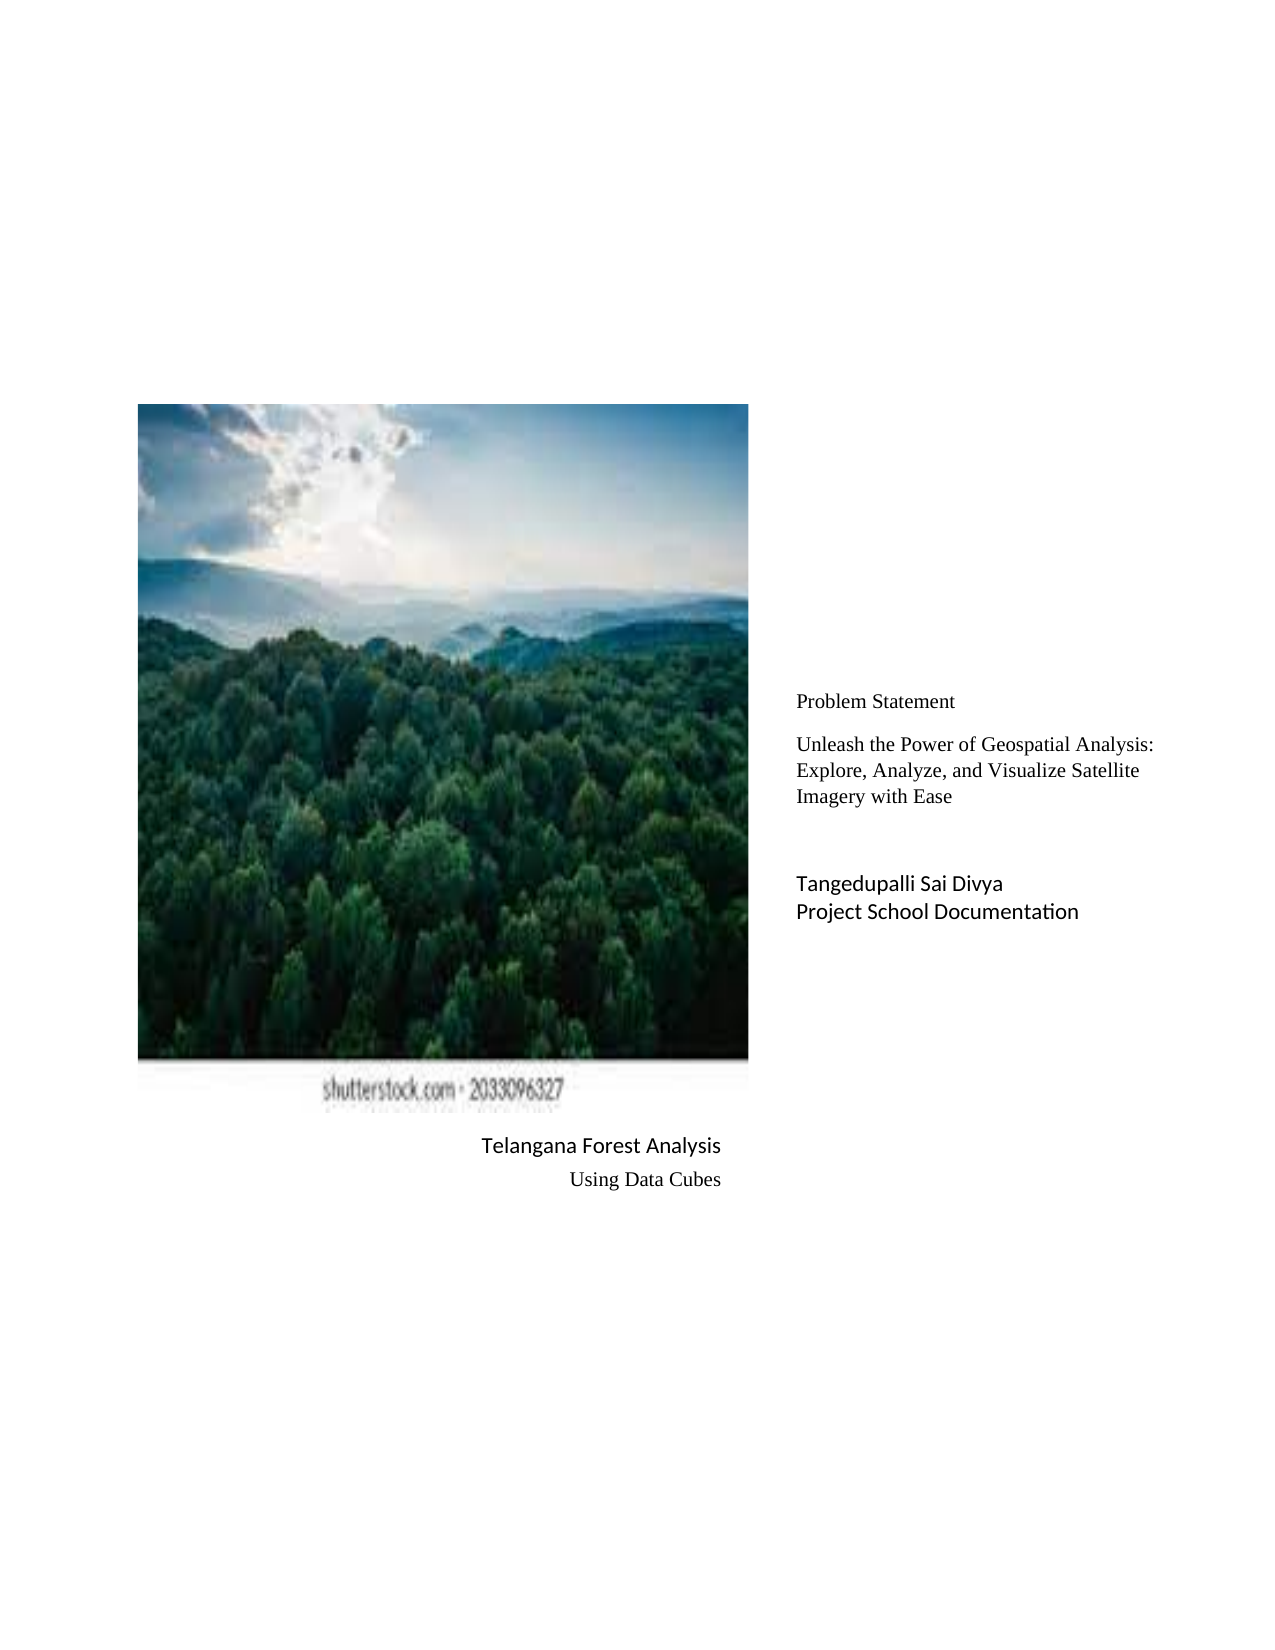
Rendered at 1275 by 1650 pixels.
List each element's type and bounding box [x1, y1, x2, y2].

picture [137, 404, 749, 1113]
